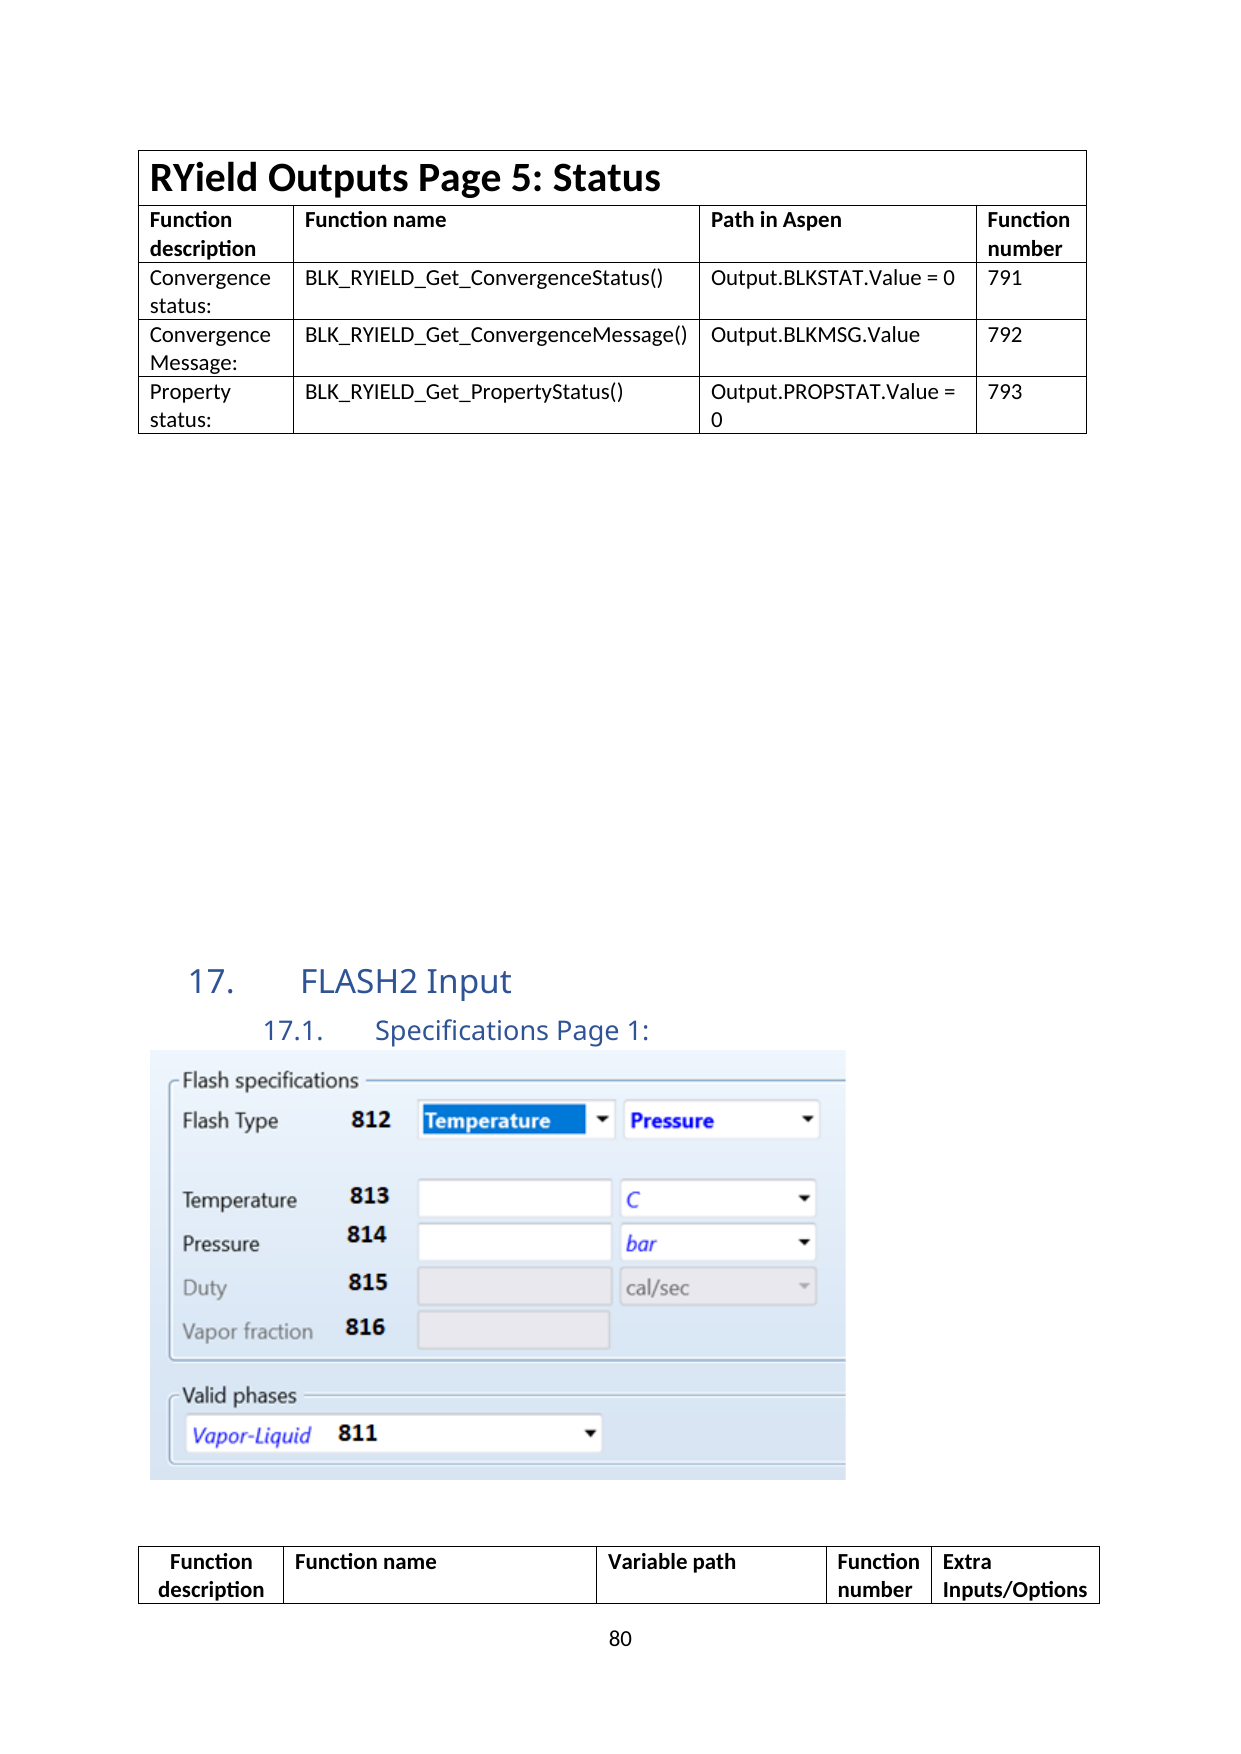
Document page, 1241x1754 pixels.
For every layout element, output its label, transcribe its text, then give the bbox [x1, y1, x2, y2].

table_cell 793 [977, 377, 1086, 433]
table_cell BLK_RYIELD_Get_ConvergenceStatus() [294, 263, 699, 319]
table_cell Path in Aspen [700, 206, 976, 262]
table_cell Output.BLKMSG.Value [700, 320, 976, 376]
table_header Function name [284, 1547, 596, 1603]
table_cell Convergence Message: [139, 320, 293, 376]
table_cell BLK_RYIELD_Get_ConvergenceMessage() [294, 320, 699, 376]
table_cell BLK_RYIELD_Get_PropertyStatus() [294, 377, 699, 433]
table_cell Output.BLKSTAT.Value = 0 [700, 263, 976, 319]
table_cell 791 [977, 263, 1086, 319]
table_header RYield Outputs Page 5: Status [139, 151, 1086, 204]
table_header Extra Inputs/Options [932, 1547, 1099, 1603]
picture [150, 1050, 846, 1480]
table_cell Function name [294, 206, 699, 262]
table_header Function description [139, 1547, 283, 1603]
subtitle Specifications Page 1: [262, 1011, 1090, 1048]
table_cell Property status: [139, 377, 293, 433]
table_header Function number [827, 1547, 931, 1603]
subtitle FLASH2 Input [187, 958, 1090, 1003]
table_cell 792 [977, 320, 1086, 376]
table_cell Function number [977, 206, 1086, 262]
table_cell Output.PROPSTAT.Value = 0 [700, 377, 976, 433]
table_cell Convergence status: [139, 263, 293, 319]
table_header Variable path [597, 1547, 826, 1603]
table_cell Function description [139, 206, 293, 262]
